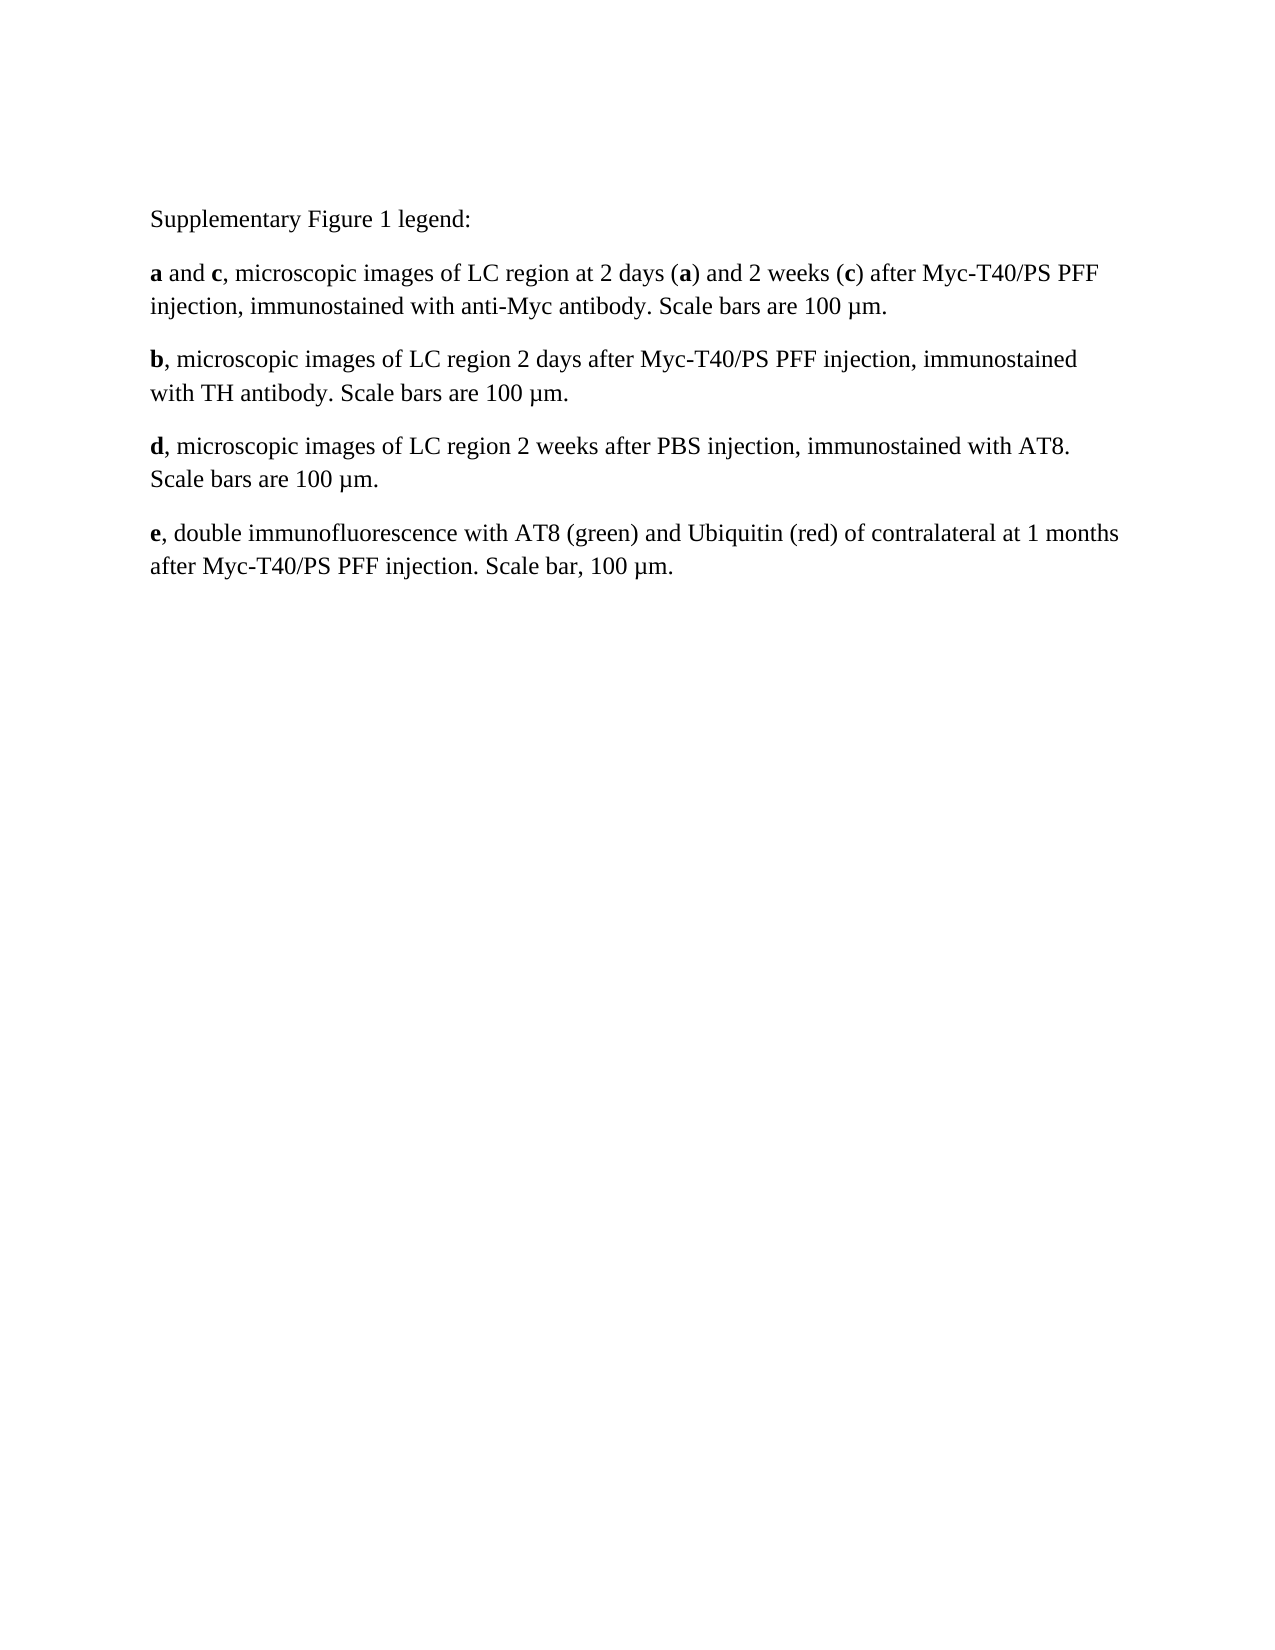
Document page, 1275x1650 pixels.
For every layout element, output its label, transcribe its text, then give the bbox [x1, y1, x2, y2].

text Supplementary Figure 1 legend: [150, 204, 1125, 233]
text b, microscopic images of LC region 2 days after Myc-T40/PS PFF injection, immunostained with TH antibody. Scale bars are 100 µm. [150, 344, 1125, 406]
text e, double immunofluorescence with AT8 (green) and Ubiquitin (red) of contralateral at 1 months after Myc-T40/PS PFF injection. Scale bar, 100 µm. [150, 518, 1125, 580]
text d, microscopic images of LC region 2 weeks after PBS injection, immunostained with AT8. Scale bars are 100 µm. [150, 431, 1125, 493]
text a and c, microscopic images of LC region at 2 days (a) and 2 weeks (c) after Myc-T40/PS PFF injection, immunostained with anti-Myc antibody. Scale bars are 100 µm. [150, 258, 1125, 319]
